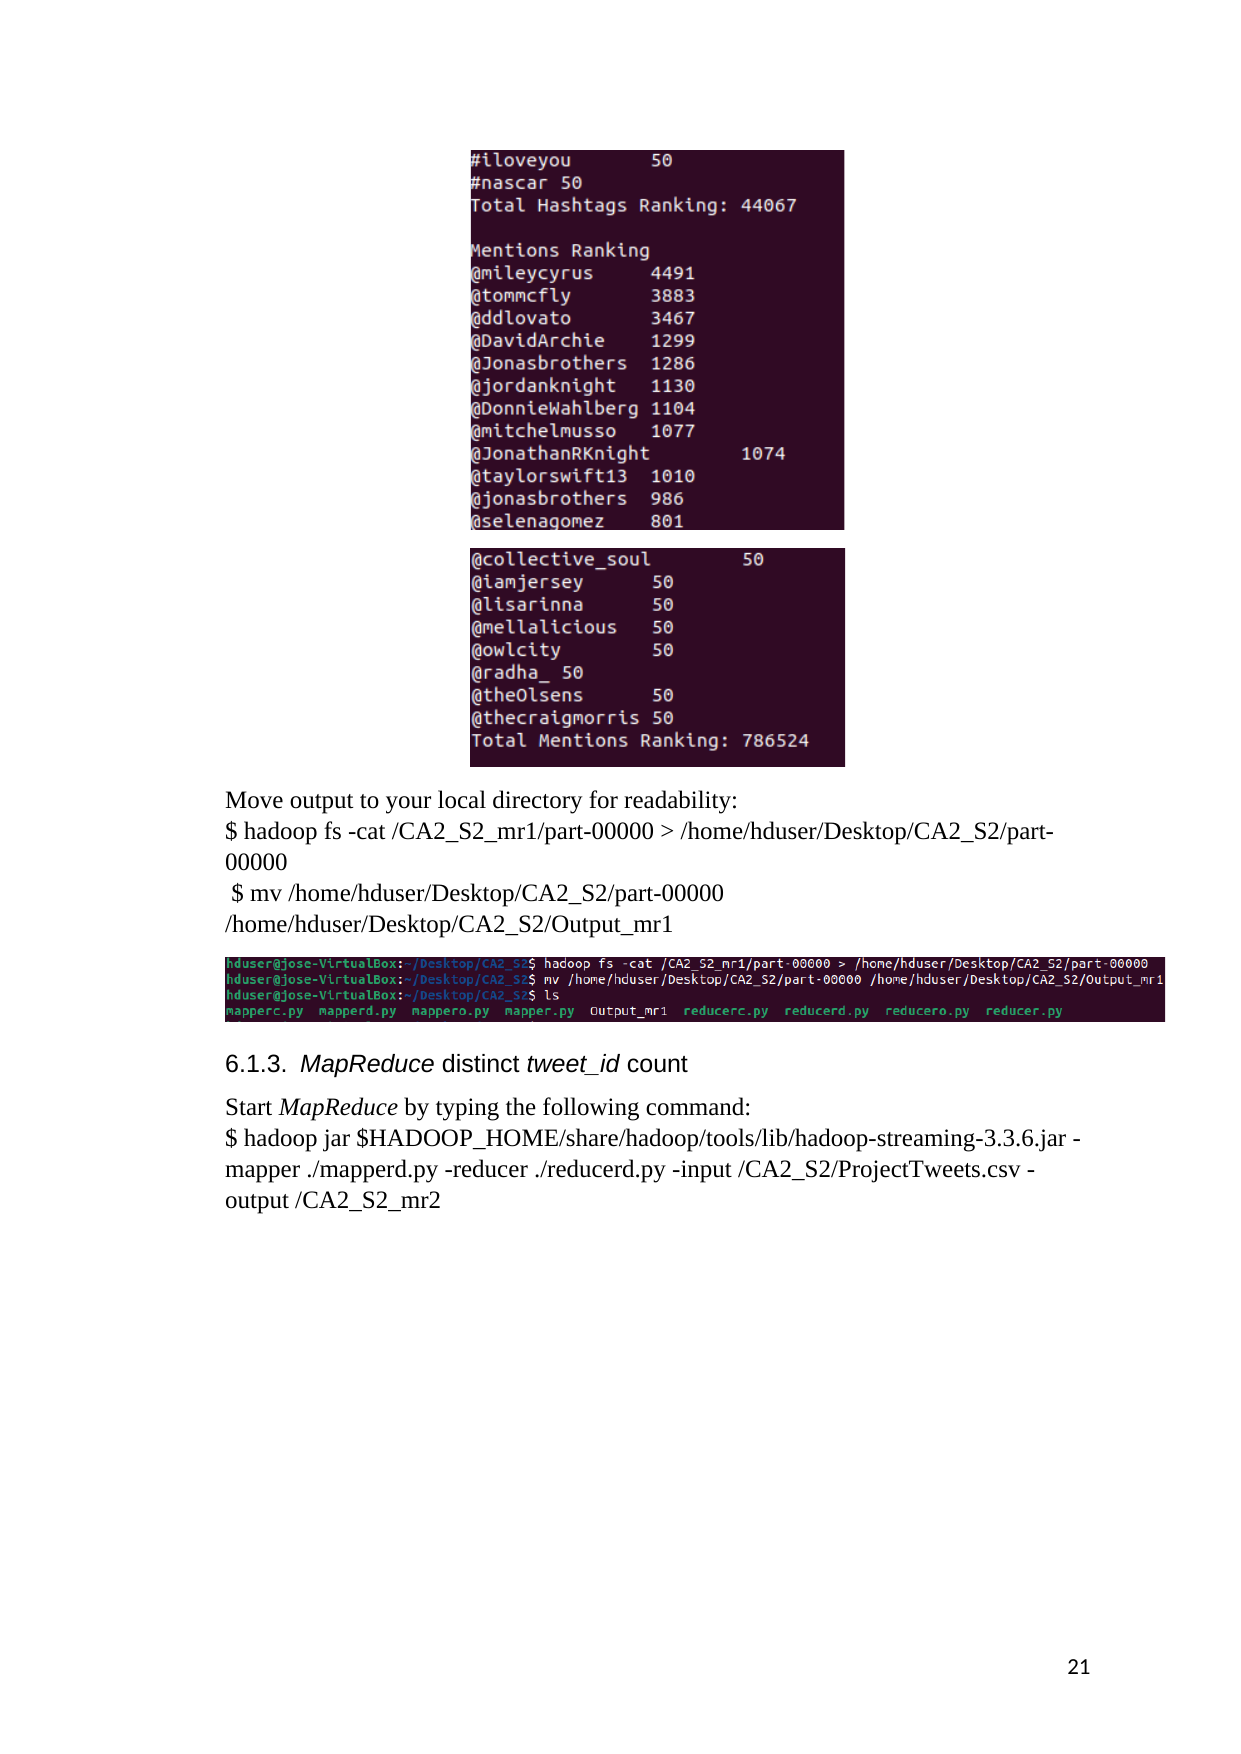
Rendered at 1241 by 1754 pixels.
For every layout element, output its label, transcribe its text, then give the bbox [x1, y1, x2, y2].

text Move output to your local directory for readability: $ hadoop fs -cat /CA2_S2_mr1/part-00000 > /home/hduser/Desktop/CA2_S2/part-00000 $ mv /home/hduser/Desktop/CA2_S2/part-00000 /home/hduser/Desktop/CA2_S2/Output_mr1 [225, 785, 1090, 938]
picture [470, 150, 845, 530]
picture [470, 548, 846, 767]
text Start MapReduce by typing the following command: $ hadoop jar $HADOOP_HOME/share/hadoop/tools/lib/hadoop-streaming-3.3.6.jar -mapper ./mapperd.py -reducer ./reducerd.py -input /CA2_S2/ProjectTweets.csv -output /CA2_S2_mr2 [225, 1092, 1090, 1214]
picture [225, 957, 1166, 1022]
subtitle MapReduce distinct tweet_id count [225, 1049, 1090, 1077]
